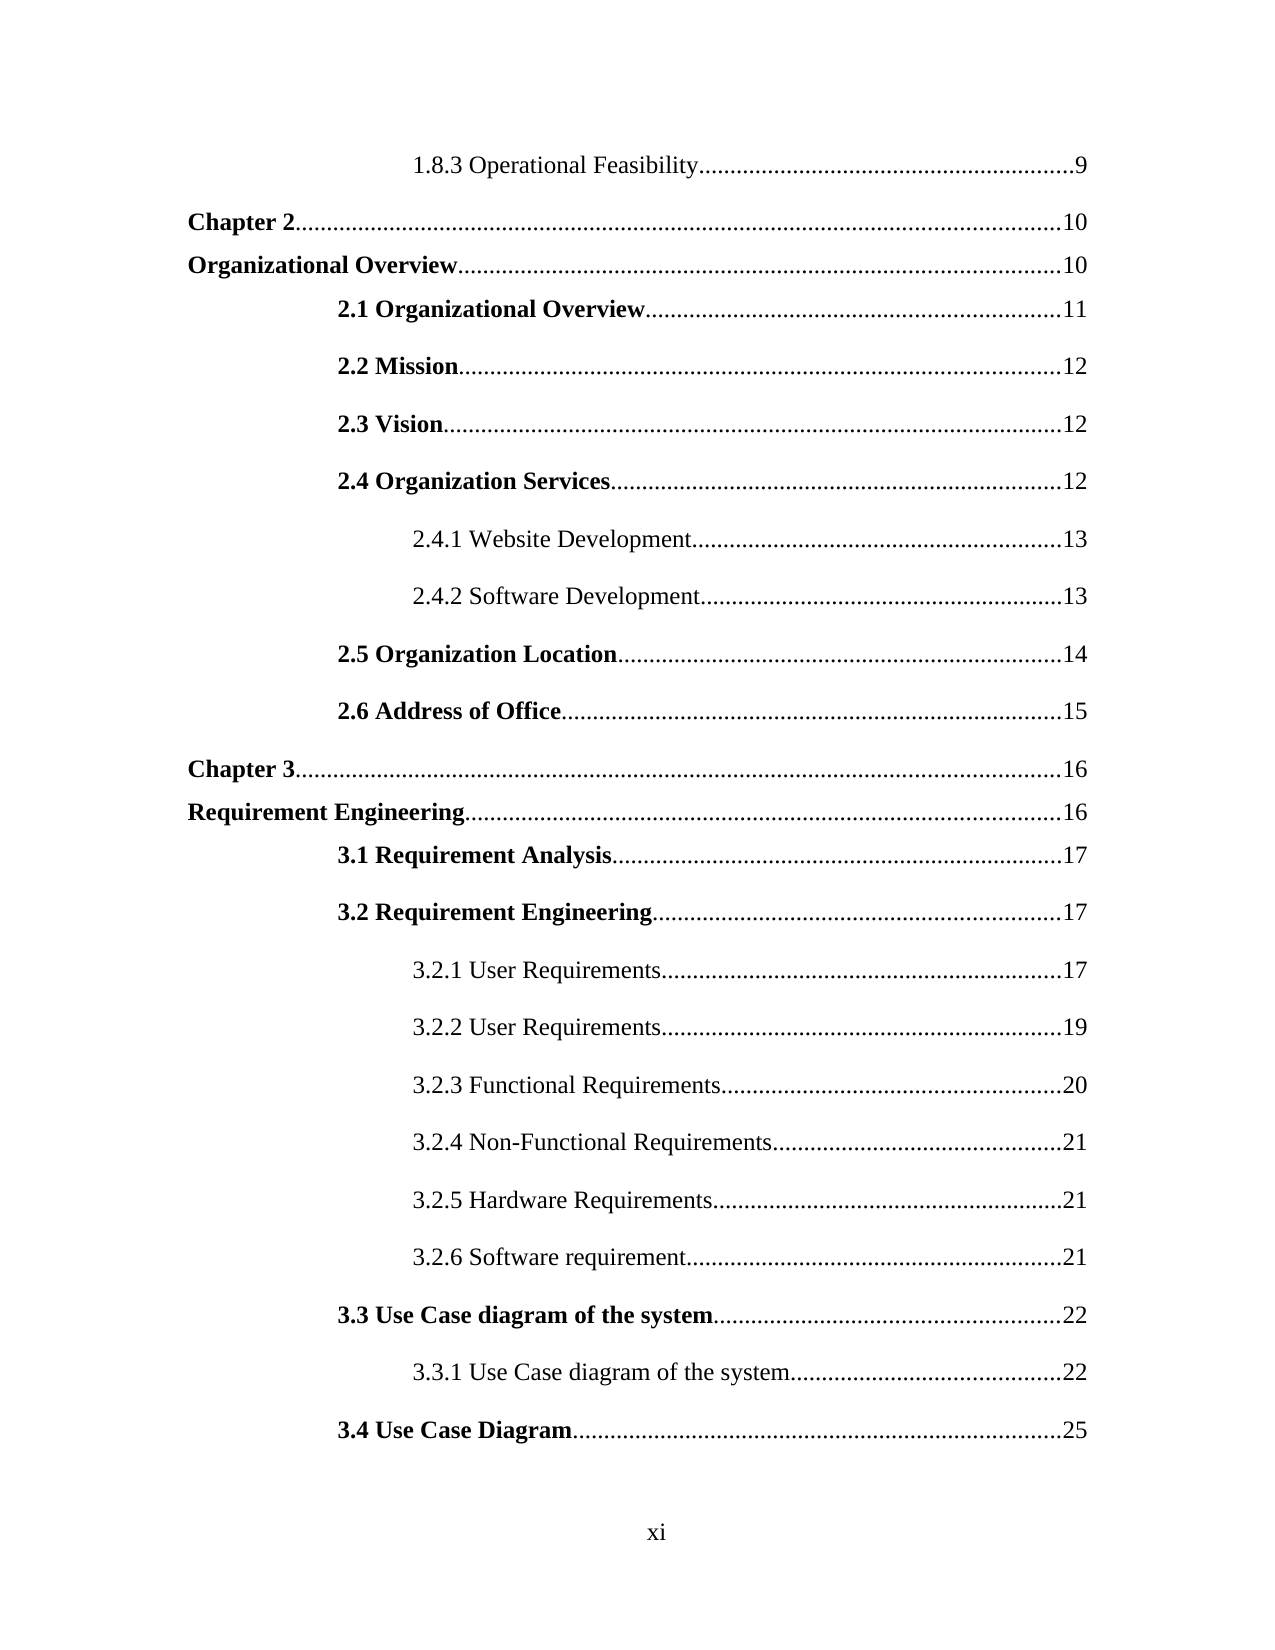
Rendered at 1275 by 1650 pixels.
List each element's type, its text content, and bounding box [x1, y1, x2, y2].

text 3.1 Requirement Analysis 17 [337, 840, 1125, 869]
text 3.2 Requirement Engineering 17 [337, 897, 1125, 926]
text Chapter 3 16 [187, 754, 1125, 782]
text 3.2.6 Software requirement 21 [412, 1242, 1125, 1271]
text 3.2.3 Functional Requirements 20 [412, 1070, 1125, 1099]
text 2.3 Vision 12 [337, 409, 1125, 437]
text 2.4 Organization Services 12 [337, 466, 1125, 495]
text Organizational Overview 10 [187, 251, 1125, 279]
text 2.1 Organizational Overview 11 [337, 294, 1125, 322]
text 2.6 Address of Office 15 [337, 696, 1125, 725]
text 3.3.1 Use Case diagram of the system 22 [412, 1357, 1125, 1386]
text 2.4.2 Software Development 13 [412, 581, 1125, 610]
text 2.5 Organization Location 14 [337, 639, 1125, 667]
text 2.4.1 Website Development 13 [412, 524, 1125, 552]
text 2.2 Mission 12 [337, 351, 1125, 380]
text 1.8.3 Operational Feasibility 9 [412, 150, 1125, 179]
text 3.4 Use Case Diagram 25 [337, 1415, 1125, 1444]
text 3.2.5 Hardware Requirements 21 [412, 1185, 1125, 1214]
text 3.2.1 User Requirements 17 [412, 955, 1125, 984]
text Requirement Engineering 16 [187, 797, 1125, 826]
text 3.2.4 Non-Functional Requirements 21 [412, 1127, 1125, 1156]
text 3.2.2 User Requirements 19 [412, 1012, 1125, 1041]
text Chapter 2 10 [187, 207, 1125, 236]
text 3.3 Use Case diagram of the system 22 [337, 1300, 1125, 1329]
